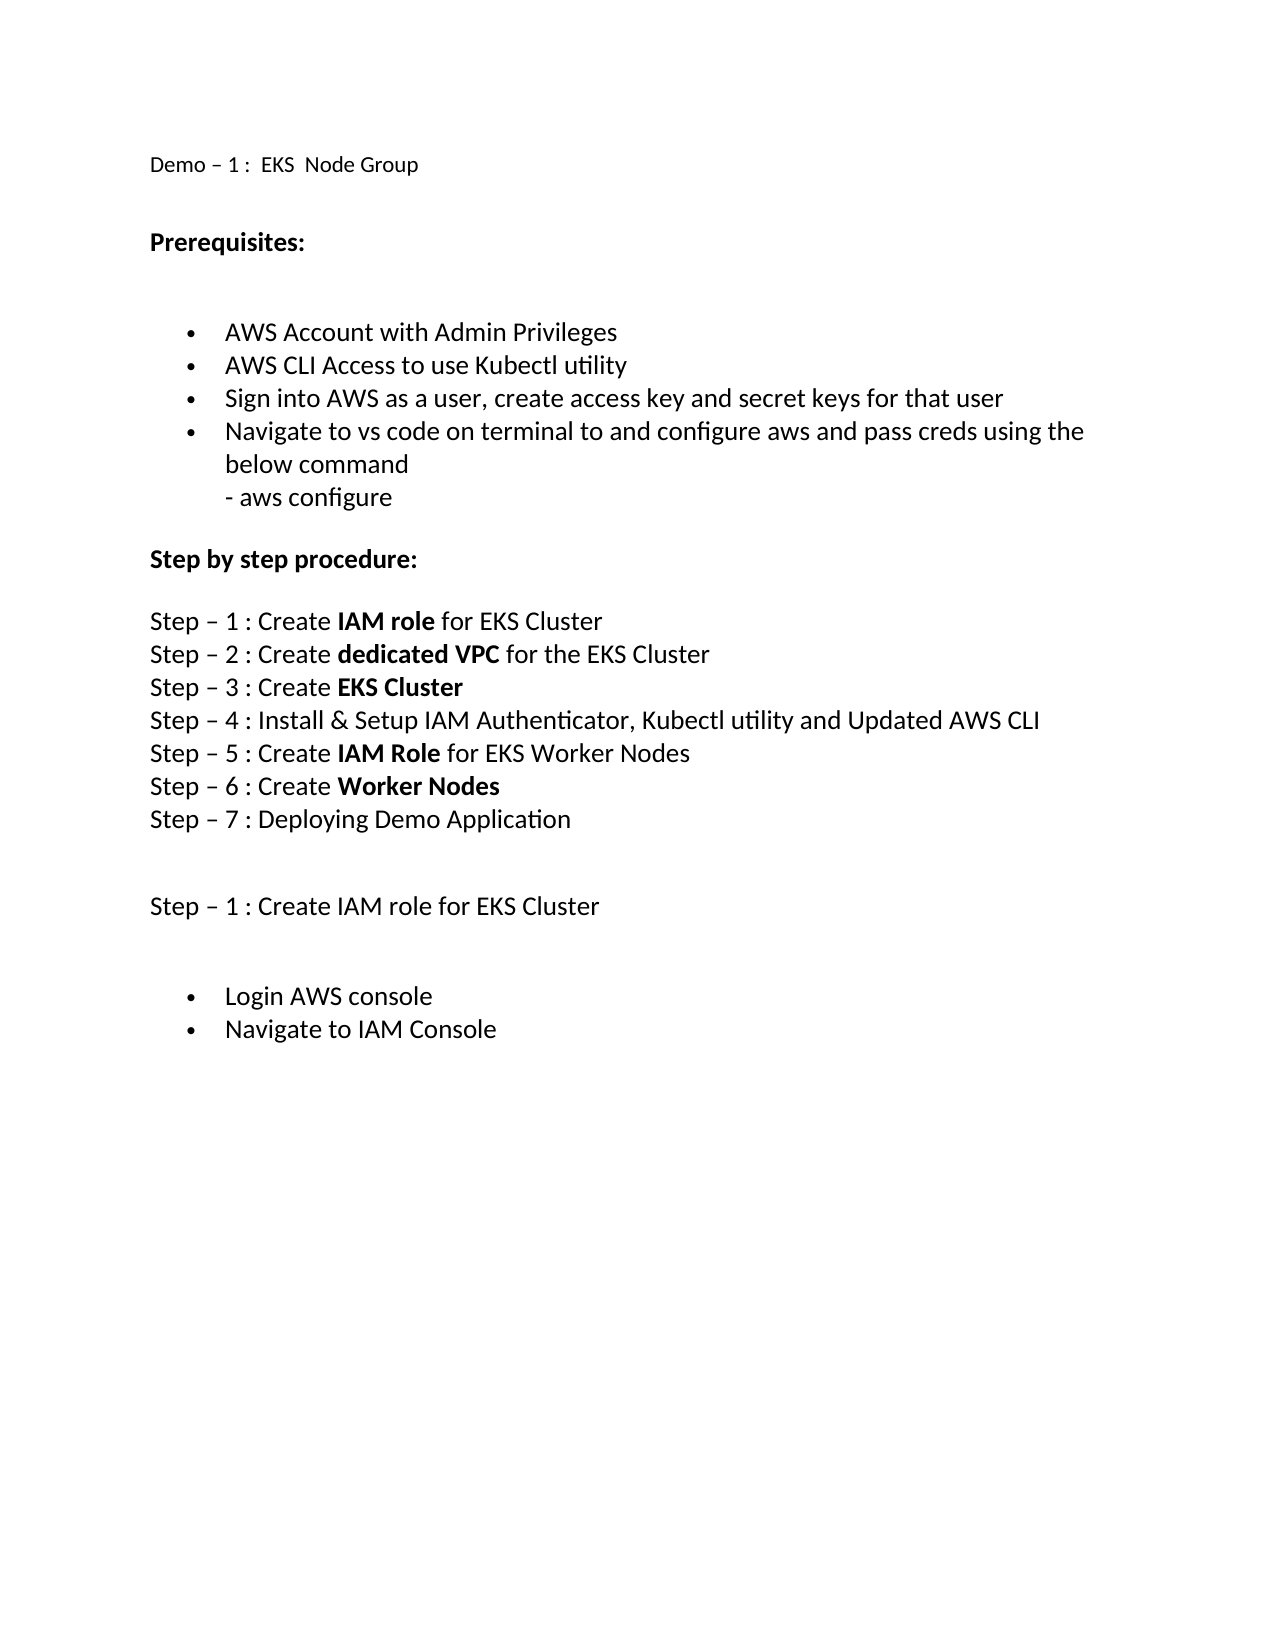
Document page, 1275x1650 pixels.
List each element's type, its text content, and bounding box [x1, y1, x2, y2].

text Step – 1 : Create IAM role for EKS Cluster [150, 604, 1125, 637]
list AWS CLI Access to use Kubectl utility [187, 348, 1125, 381]
text Step – 4 : Install & Setup IAM Authenticator, Kubectl utility and Updated AWS CLI [150, 703, 1125, 736]
text Step – 2 : Create dedicated VPC for the EKS Cluster [150, 637, 1125, 670]
list Navigate to vs code on terminal to and configure aws and pass creds using the below command [187, 414, 1125, 481]
text Step – 1 : Create IAM role for EKS Cluster [150, 889, 1125, 922]
text Step – 5 : Create IAM Role for EKS Worker Nodes [150, 736, 1125, 769]
text Step – 6 : Create Worker Nodes [150, 769, 1125, 802]
text Prerequisites: [150, 226, 1125, 259]
text Step – 7 : Deploying Demo Application [150, 802, 1125, 835]
list AWS Account with Admin Privileges [187, 315, 1125, 348]
text Demo – 1 : EKS Node Group [150, 150, 1125, 178]
list Sign into AWS as a user, create access key and secret keys for that user [187, 381, 1125, 414]
text Step – 3 : Create EKS Cluster [150, 670, 1125, 703]
text Step by step procedure: [150, 542, 1125, 575]
text - aws configure [225, 481, 1125, 513]
list Login AWS console [187, 979, 1125, 1012]
list Navigate to IAM Console [187, 1012, 1125, 1045]
